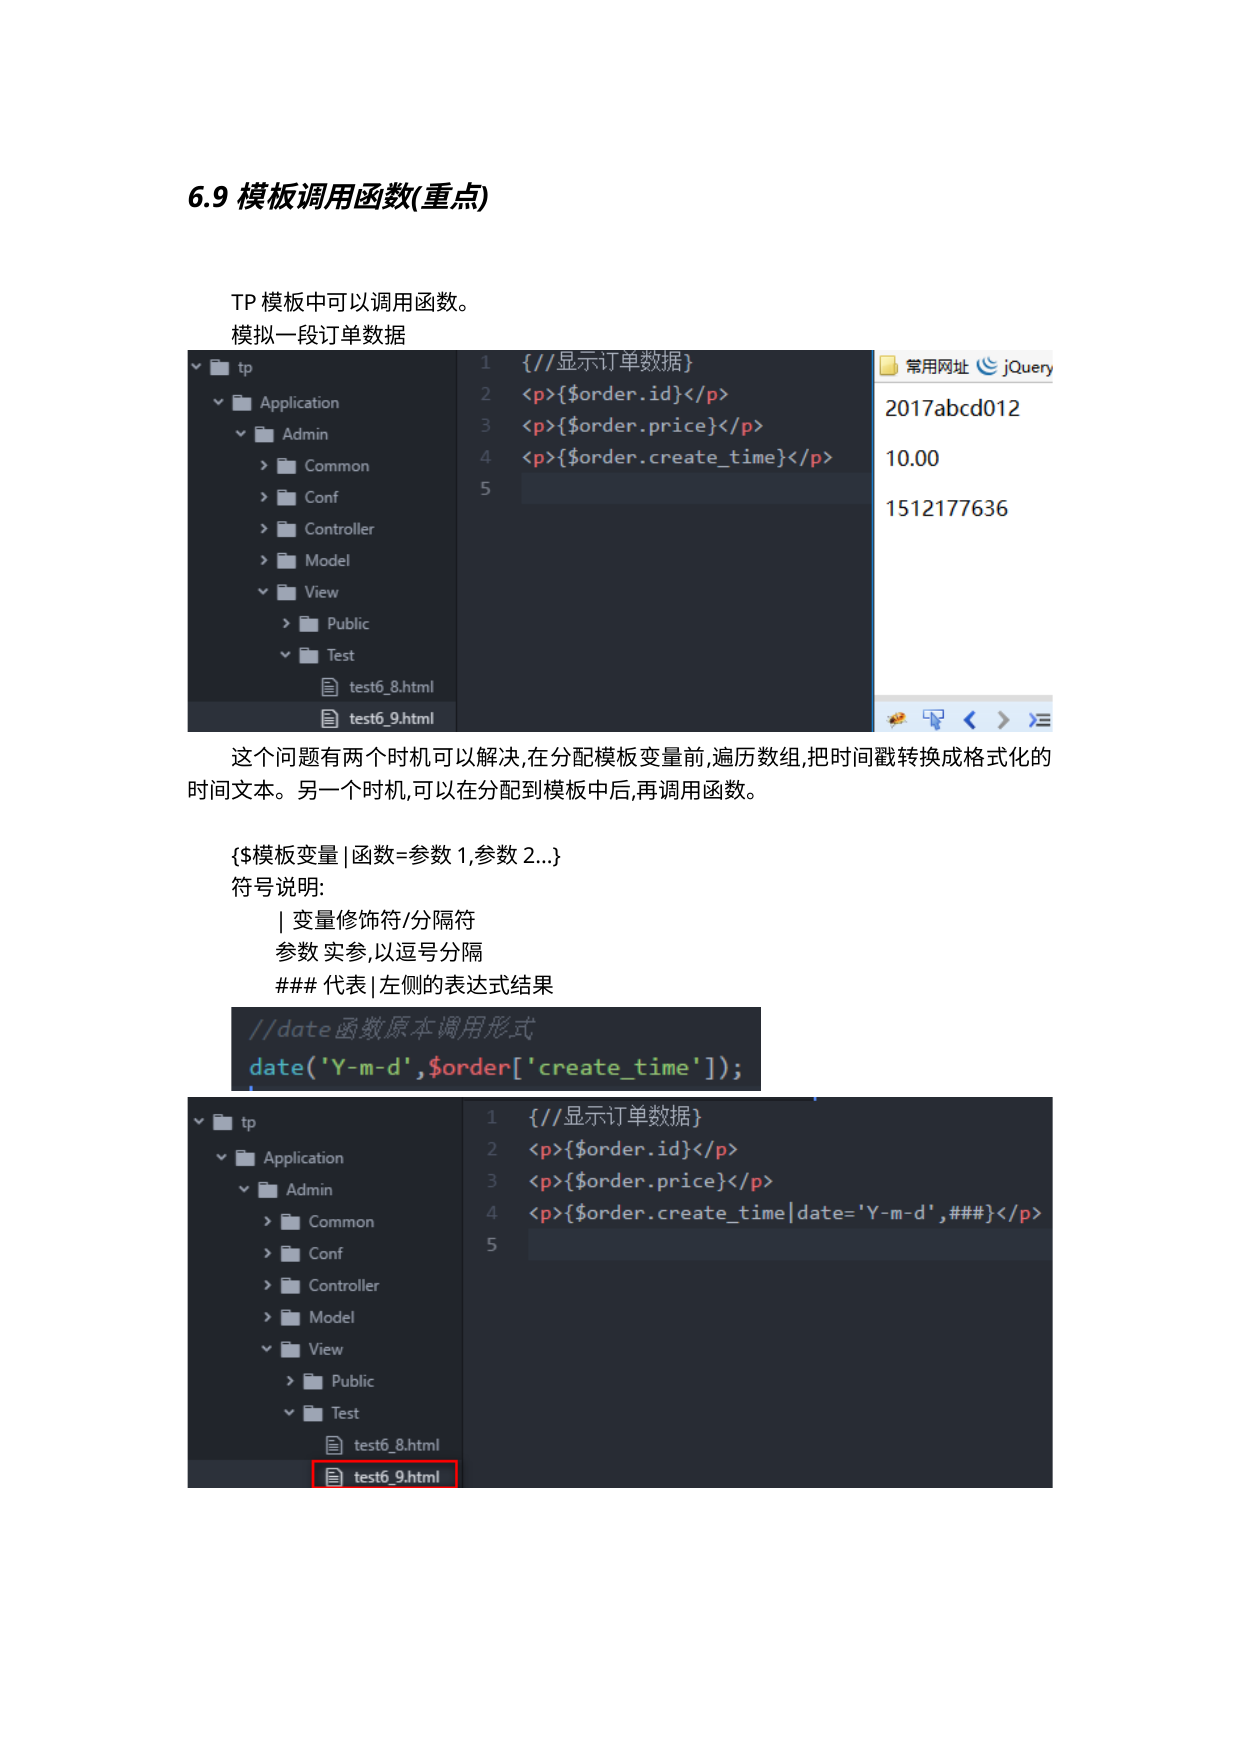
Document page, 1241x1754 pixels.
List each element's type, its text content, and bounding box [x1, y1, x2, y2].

text | 变量修饰符/分隔符 [187, 902, 1053, 935]
text {$模板变量|函数=参数1,参数2…} [187, 837, 1053, 870]
text TP模板中可以调用函数。 [187, 285, 1053, 317]
picture [187, 1097, 1053, 1488]
picture [187, 350, 1053, 732]
text 模拟一段订单数据 [187, 317, 1053, 350]
picture [231, 1007, 761, 1091]
text 符号说明: [187, 870, 1053, 902]
text 参数 实参,以逗号分隔 [187, 935, 1053, 967]
text ### 代表|左侧的表达式结果 [187, 967, 1053, 1000]
subtitle 6.9 模板调用函数(重点) [187, 162, 1053, 227]
text 这个问题有两个时机可以解决,在分配模板变量前,遍历数组,把时间戳转换成格式化的时间文本。另一个时机,可以在分配到模板中后,再调用函数。 [187, 740, 1053, 805]
